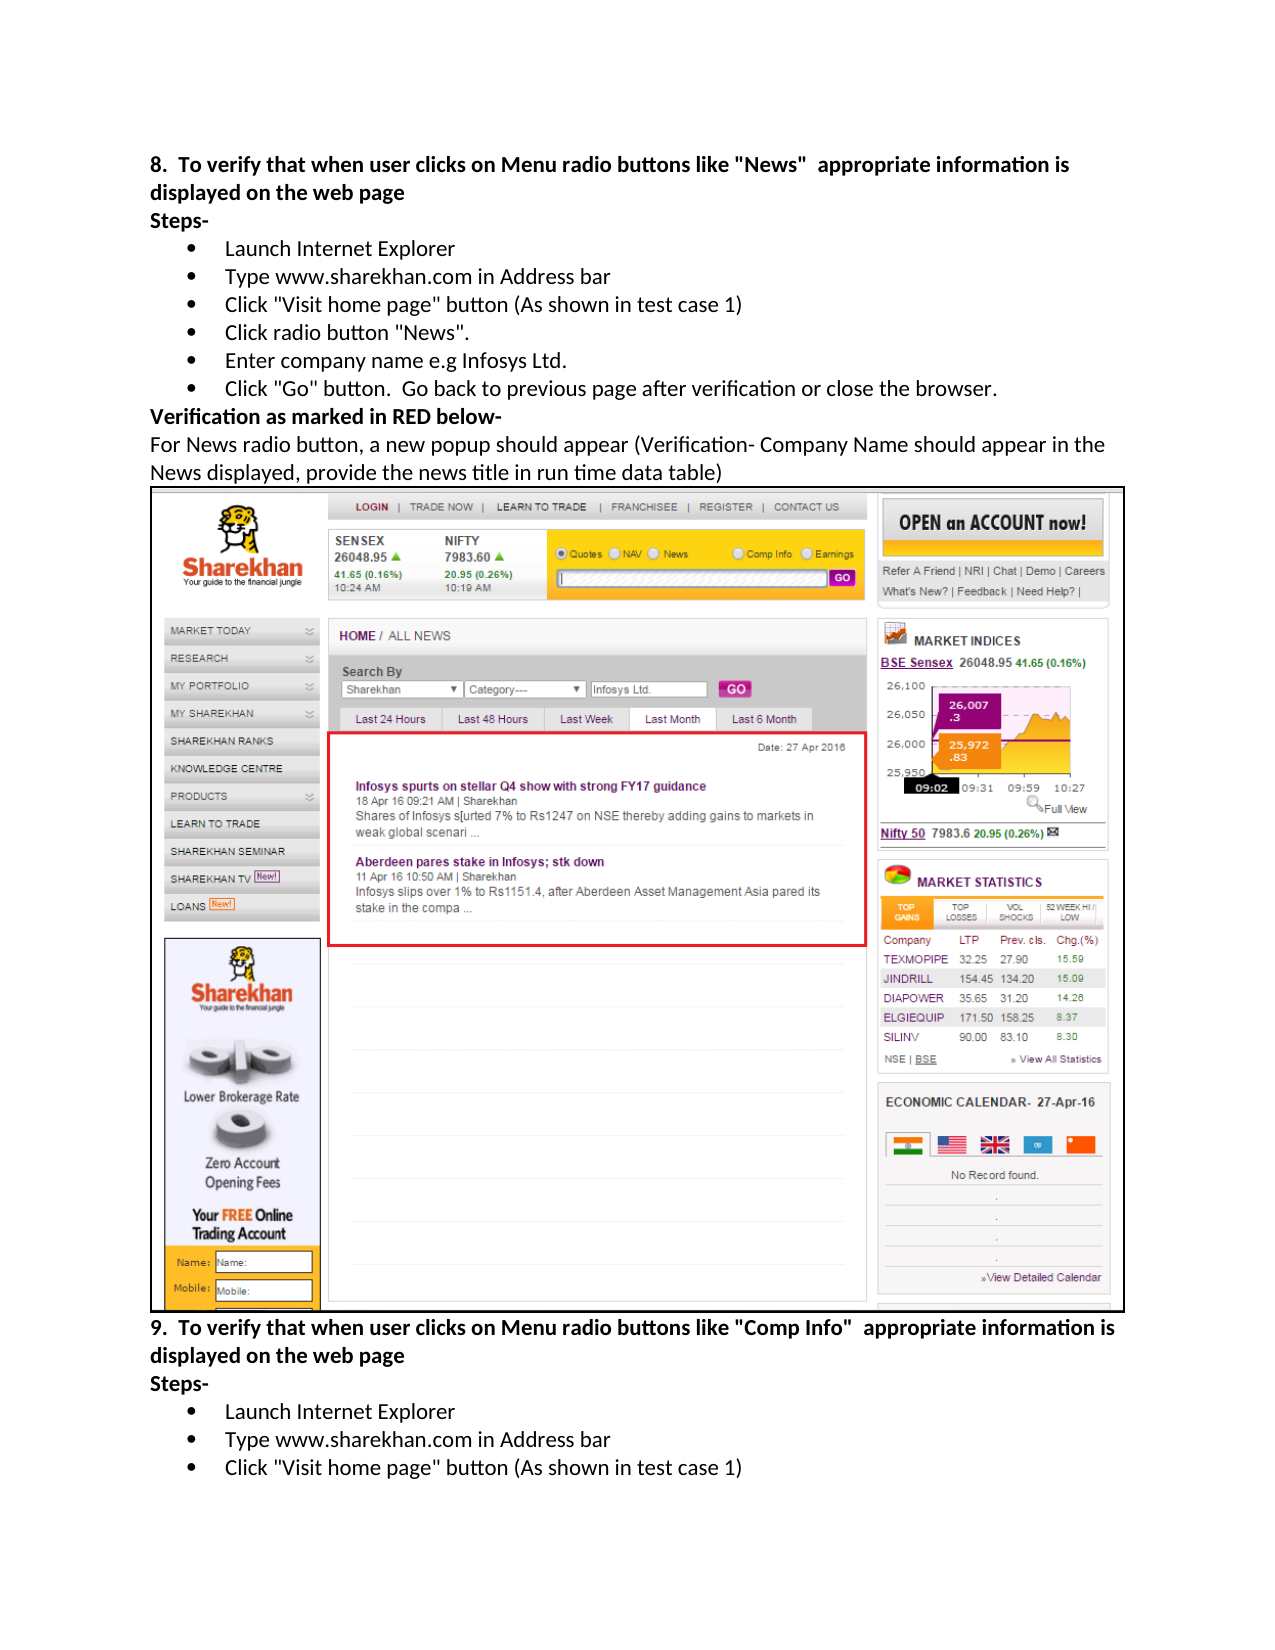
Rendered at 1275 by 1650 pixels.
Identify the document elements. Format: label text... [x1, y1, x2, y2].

list Type www.sharekhan.com in Address bar [187, 262, 1125, 290]
list Launch Internet Explorer [187, 234, 1125, 262]
text 9. To verify that when user clicks on Menu radio buttons like "Comp Info" appropriate information is displayed on the web page [150, 1313, 1125, 1369]
list Type www.sharekhan.com in Address bar [187, 1425, 1125, 1453]
text 8. To verify that when user clicks on Menu radio buttons like "News" appropriate information is displayed on the web page [150, 150, 1125, 206]
list Click radio button "News". [187, 318, 1125, 346]
list Click "Visit home page" button (As shown in test case 1) [187, 290, 1125, 318]
list Enter company name e.g Infosys Ltd. [187, 346, 1125, 374]
text Verification as marked in RED below- [150, 402, 1125, 430]
text For News radio button, a new popup should appear (Verification- Company Name should appear in the News displayed, provide the news title in run time data table) [150, 430, 1125, 486]
list Launch Internet Explorer [187, 1397, 1125, 1425]
list Click "Go" button. Go back to previous page after verification or close the browser. [187, 374, 1125, 402]
text Steps- [150, 206, 1125, 234]
picture [152, 488, 1123, 1311]
text Steps- [150, 1369, 1125, 1397]
list Click "Visit home page" button (As shown in test case 1) [187, 1453, 1125, 1481]
